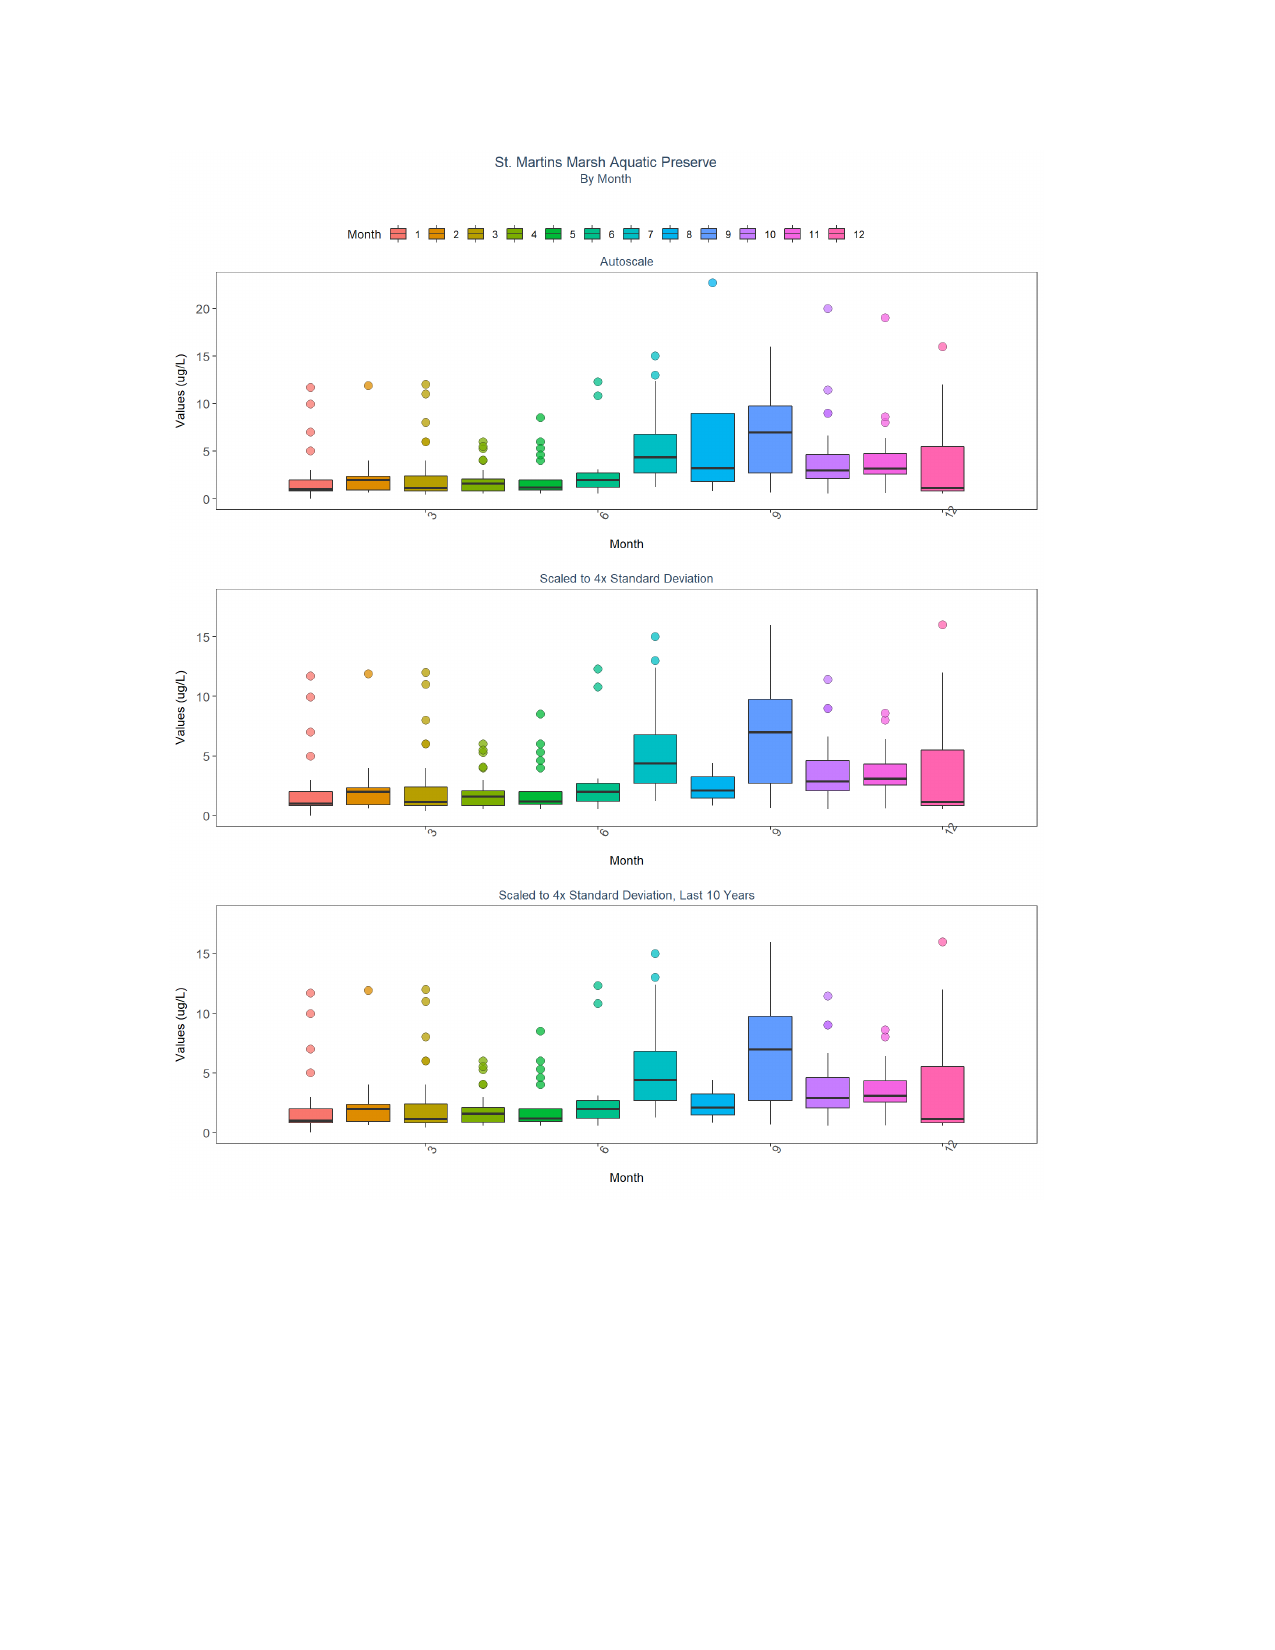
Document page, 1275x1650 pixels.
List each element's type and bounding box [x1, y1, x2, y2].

picture [168, 150, 1044, 1200]
